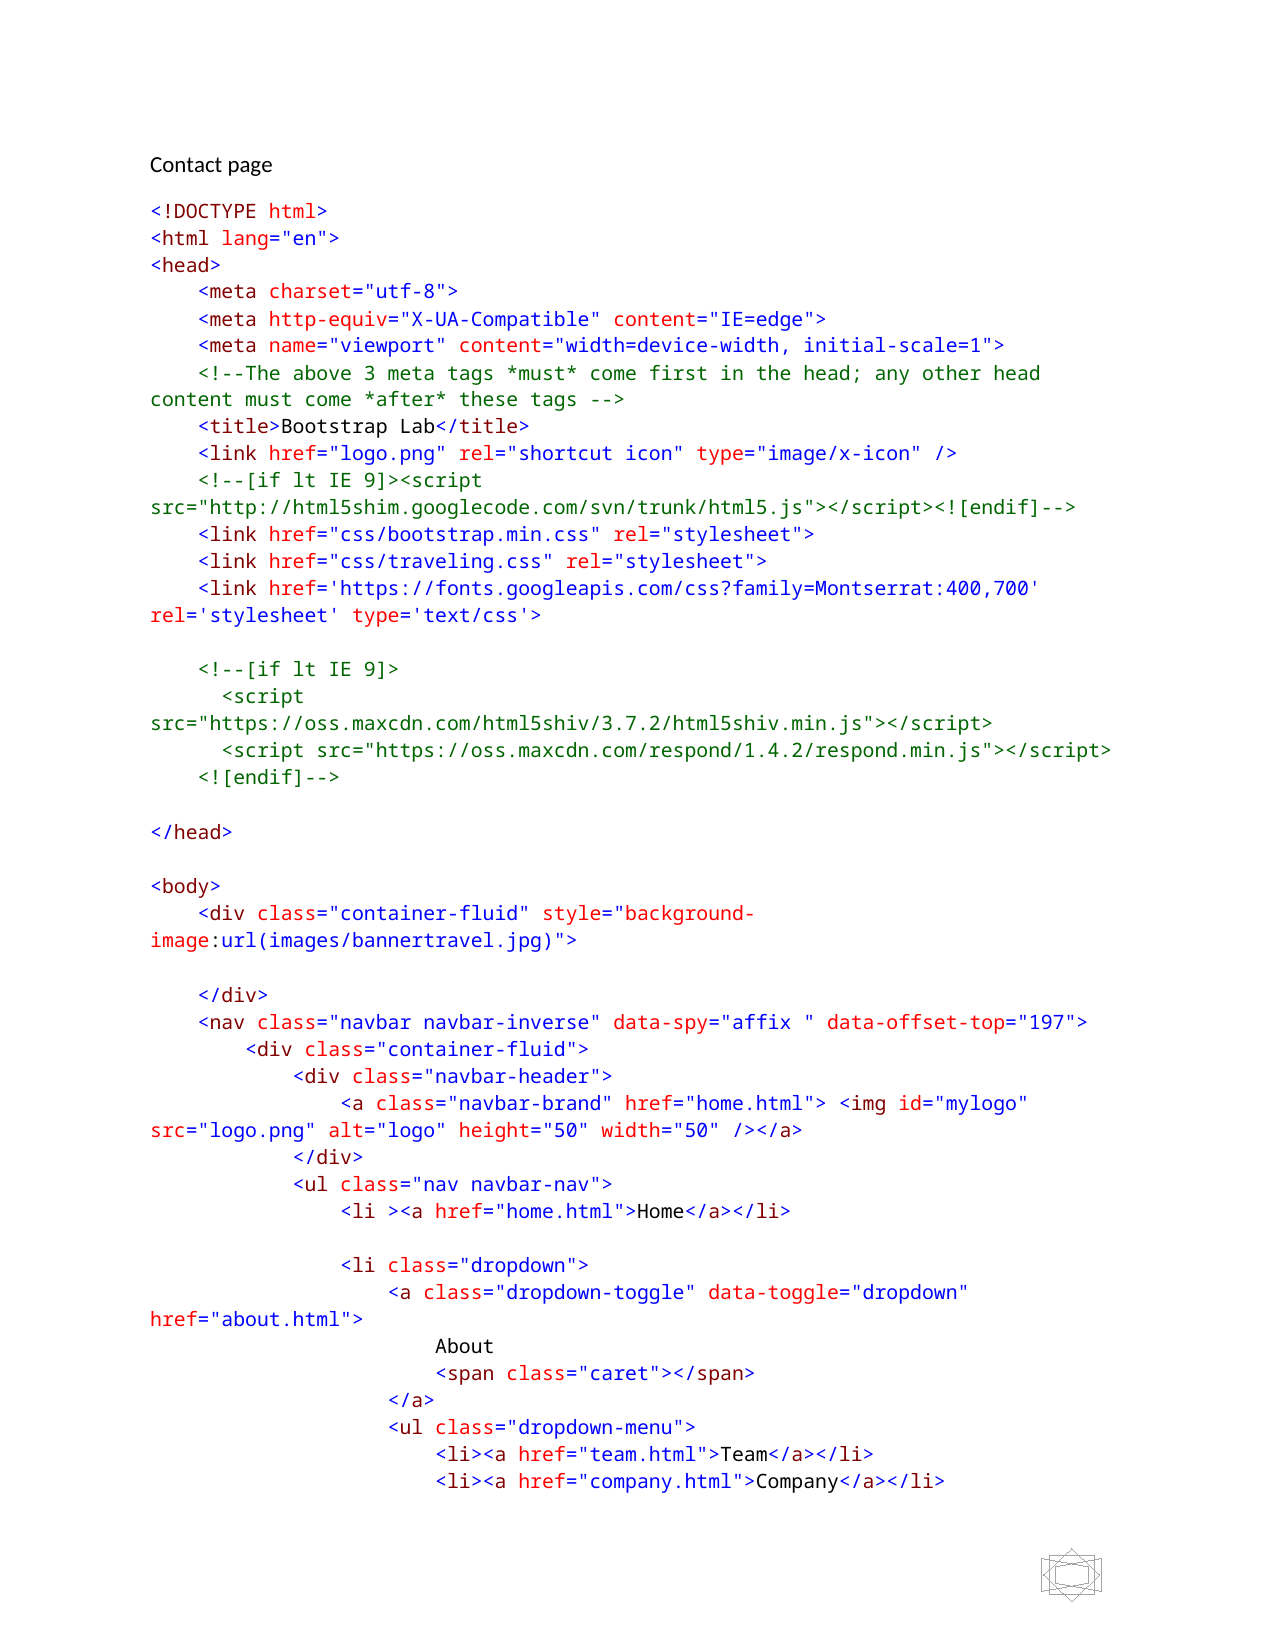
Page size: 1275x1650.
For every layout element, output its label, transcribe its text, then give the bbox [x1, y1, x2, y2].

text <a class="dropdown-toggle" data-toggle="dropdown" href="about.html"> [150, 1278, 1125, 1332]
text <div class="navbar-header"> [150, 1062, 1125, 1089]
text About [150, 1332, 1125, 1359]
text <meta charset="utf-8"> [150, 278, 1125, 305]
text <!DOCTYPE html> [150, 197, 1125, 224]
text <body> [150, 872, 1125, 899]
text <ul class="dropdown-menu"> [150, 1413, 1125, 1440]
text <meta http-equiv="X-UA-Compatible" content="IE=edge"> [150, 305, 1125, 332]
text <li><a href="team.html">Team</a></li> [150, 1440, 1125, 1467]
text </div> [150, 981, 1125, 1008]
text Contact page [150, 150, 1125, 178]
text <li ><a href="home.html">Home</a></li> [150, 1197, 1125, 1224]
text <!--The above 3 meta tags *must* come first in the head; any other head content must come *after* these tags --> [150, 359, 1125, 413]
text <a class="navbar-brand" href="home.html"> <img id="mylogo" src="logo.png" alt="logo" height="50" width="50" /></a> [150, 1089, 1125, 1143]
text <div class="container-fluid"> [150, 1035, 1125, 1062]
text <link href="logo.png" rel="shortcut icon" type="image/x-icon" /> [150, 440, 1125, 467]
text <script src="https://oss.maxcdn.com/respond/1.4.2/respond.min.js"></script> [150, 736, 1125, 763]
text <li class="dropdown"> [150, 1251, 1125, 1278]
text <html lang="en"> [150, 224, 1125, 251]
text <![endif]--> [150, 763, 1125, 790]
text <script src="https://oss.maxcdn.com/html5shiv/3.7.2/html5shiv.min.js"></script> [150, 682, 1125, 736]
text <!--[if lt IE 9]> [150, 656, 1125, 682]
text </a> [150, 1386, 1125, 1413]
text <nav class="navbar navbar-inverse" data-spy="affix " data-offset-top="197"> [150, 1008, 1125, 1035]
text <link href="css/bootstrap.min.css" rel="stylesheet"> [150, 521, 1125, 548]
text <link href='https://fonts.googleapis.com/css?family=Montserrat:400,700' rel='stylesheet' type='text/css'> [150, 574, 1125, 628]
text <!--[if lt IE 9]><script src="http://html5shim.googlecode.com/svn/trunk/html5.js"></script><![endif]--> [150, 467, 1125, 521]
text <div class="container-fluid" style="background-image:url(images/bannertravel.jpg)"> [150, 899, 1125, 953]
text <title>Bootstrap Lab</title> [150, 413, 1125, 440]
text <meta name="viewport" content="width=device-width, initial-scale=1"> [150, 332, 1125, 359]
text <head> [150, 251, 1125, 278]
text <li><a href="company.html">Company</a></li> [150, 1467, 1125, 1494]
text <span class="caret"></span> [150, 1359, 1125, 1386]
text <link href="css/traveling.css" rel="stylesheet"> [150, 548, 1125, 574]
text </head> [150, 818, 1125, 845]
text <ul class="nav navbar-nav"> [150, 1170, 1125, 1197]
text </div> [150, 1143, 1125, 1170]
